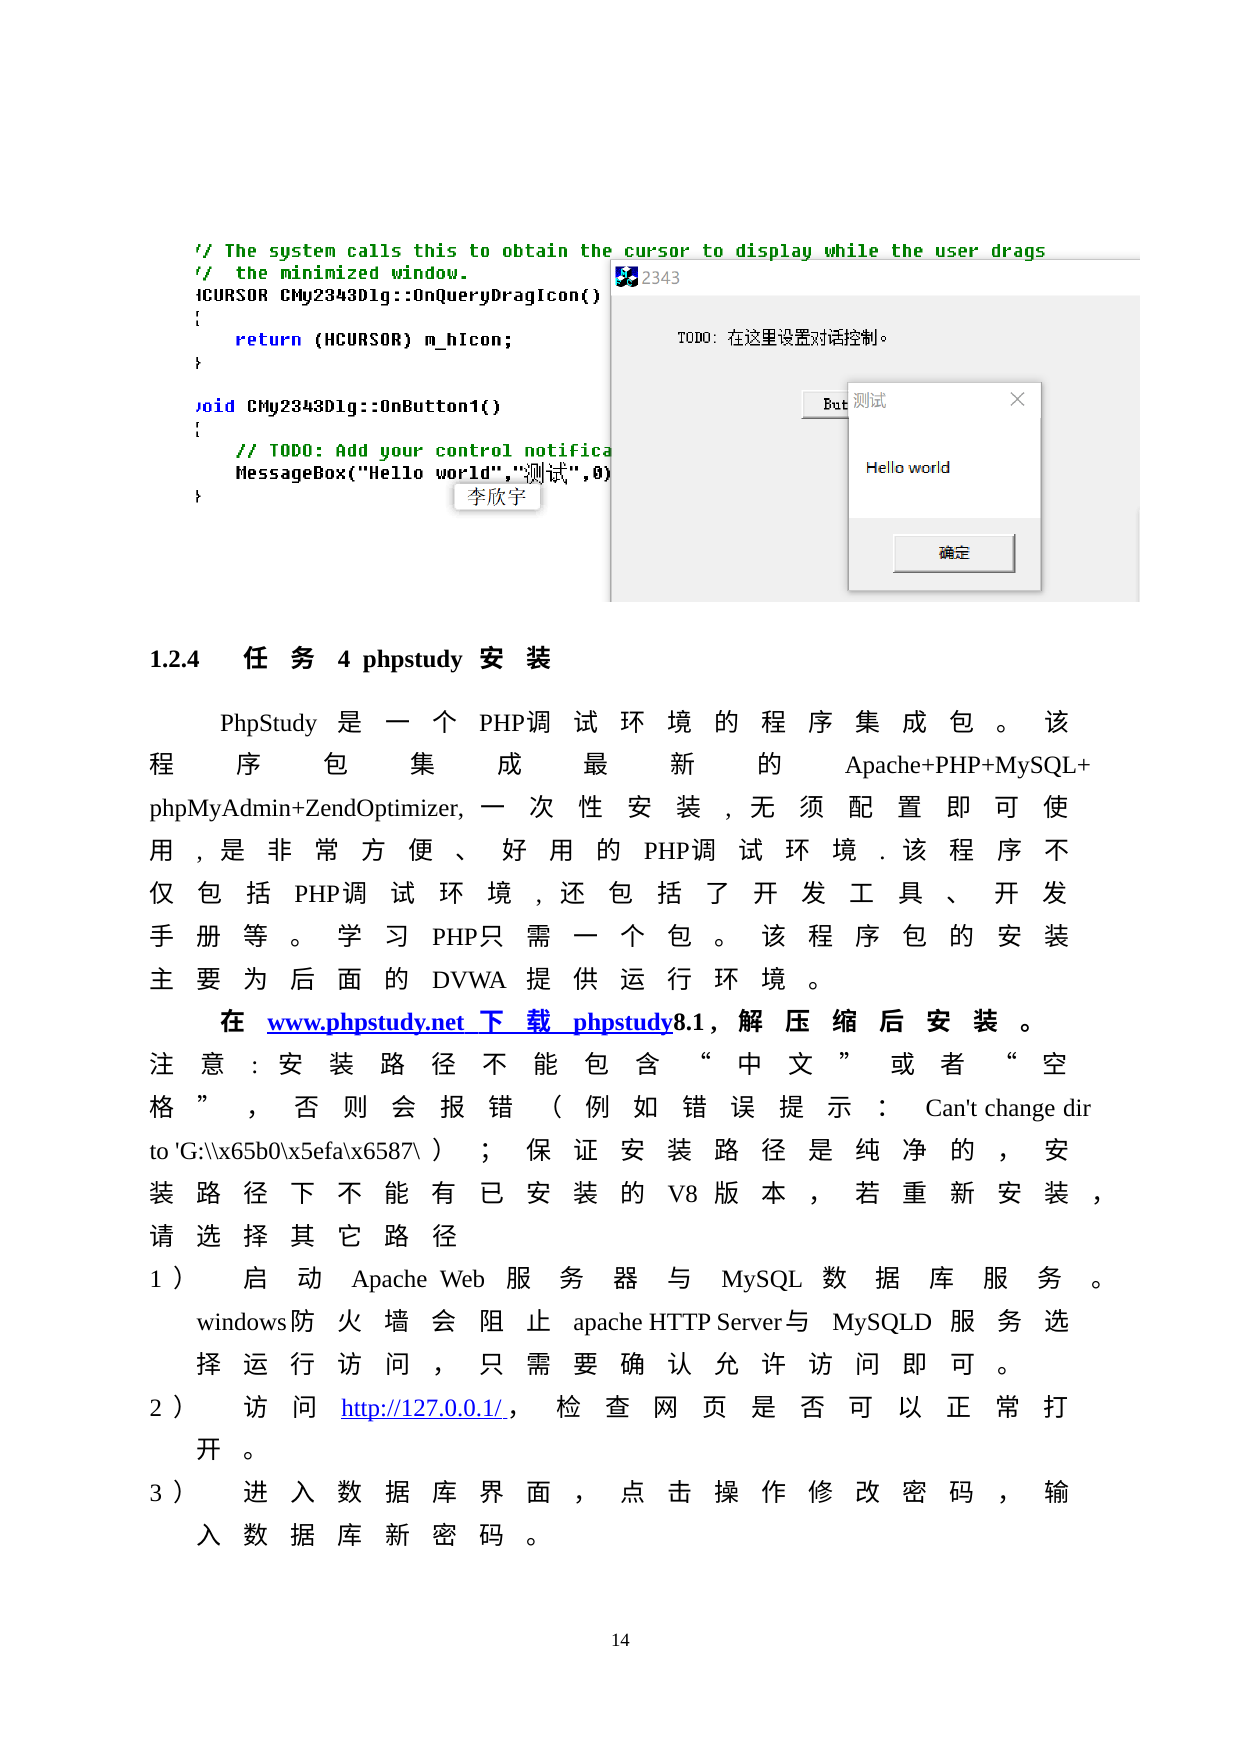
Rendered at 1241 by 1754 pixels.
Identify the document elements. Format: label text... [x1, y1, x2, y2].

text PhpStudy是一个PHP调试环境的程序集成包。该程序包集成最新的Apache+PHP+MySQL+ phpMyAdmin+ZendOptimizer,一次性安装,无须配置即可使用,是非常方便、好用的PHP调试环境.该程序不仅包括PHP调试环境,还包括了开发工具、开发手册等。学习PHP只需一个包。该程序包的安装主要为后面的DVWA提供运行环境。 [149, 699, 1091, 999]
list 进入数据库界面，点击操作修改密码，输入数据库新密码。 [149, 1469, 1091, 1555]
text 在www.phpstudy.net下载phpstudy8.1 ,解压缩后安装。 [149, 999, 1091, 1041]
list 启动Apache Web服务器与MySQL数据库服务。windows防火墙会阻止apache HTTP Server与MySQLD服务选择运行访问，只需要确认允许访问即可。 [149, 1256, 1091, 1384]
list 访问http://127.0.0.1/，检查网页是否可以正常打开。 [149, 1384, 1091, 1469]
picture [196, 228, 1140, 602]
subtitle 任务4 phpstudy安装 [149, 635, 1091, 678]
text 注意:安装路径不能包含“中文”或者“空格”，否则会报错（例如错误提示：Can't change dir to 'G:\\x65b0\x5efa\x6587\）；保证安装路径是纯净的，安装路径下不能有已安装的V8版本，若重新安装，请选择其它路径 [149, 1041, 1091, 1256]
